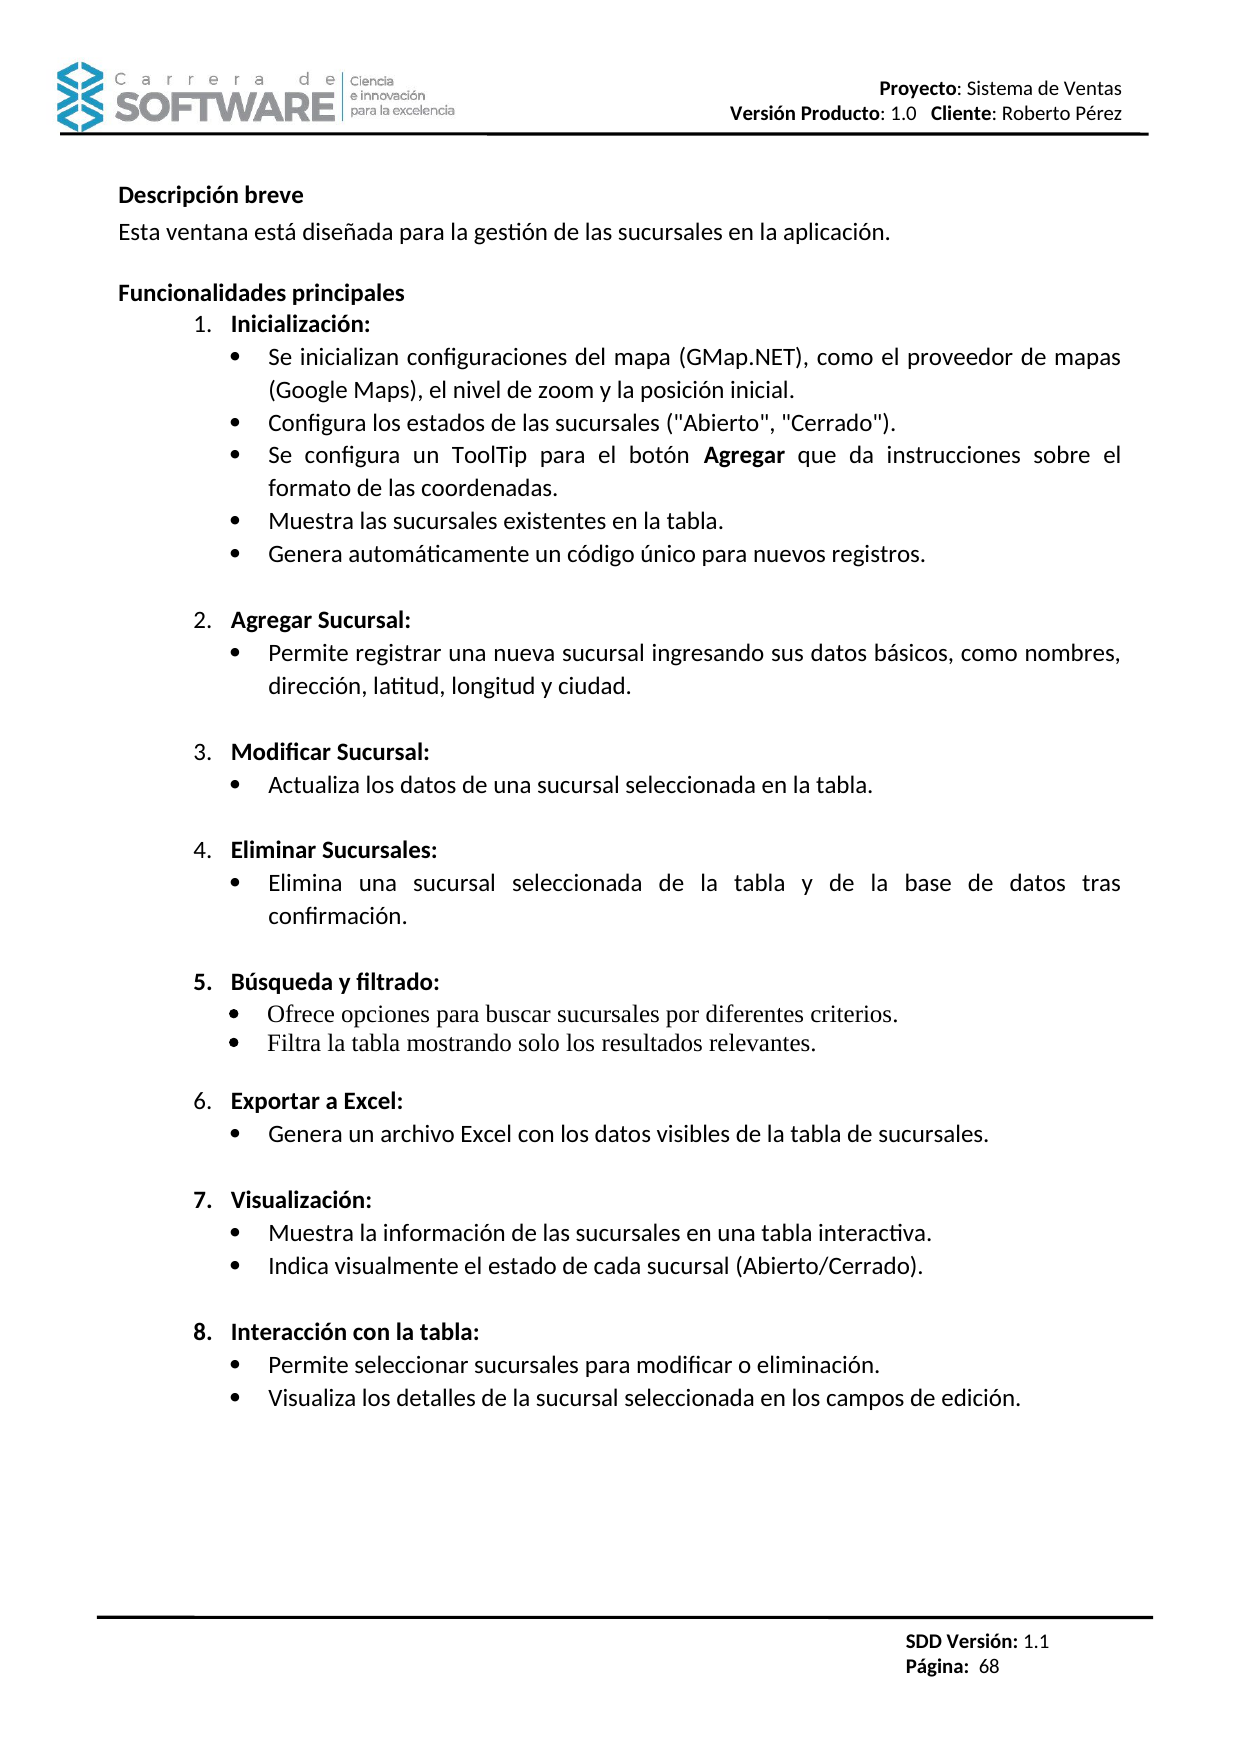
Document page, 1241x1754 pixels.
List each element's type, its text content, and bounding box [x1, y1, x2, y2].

text Esta ventana está diseñada para la gestión de las sucursales en la aplicación. [118, 216, 1122, 247]
list Búsqueda y filtrado: [193, 966, 1122, 997]
list Modificar Sucursal: [193, 736, 1122, 766]
list Genera un archivo Excel con los datos visibles de la tabla de sucursales. [231, 1118, 1122, 1149]
list Elimina una sucursal seleccionada de la tabla y de la base de datos tras confirmación. [231, 867, 1122, 931]
list Indica visualmente el estado de cada sucursal (Abierto/Cerrado). [231, 1250, 1122, 1281]
list Muestra la información de las sucursales en una tabla interactiva. [231, 1217, 1122, 1248]
list Visualiza los detalles de la sucursal seleccionada en los campos de edición. [231, 1382, 1122, 1412]
list Visualización: [193, 1184, 1122, 1215]
list Se inicializan configuraciones del mapa (GMap.NET), como el proveedor de mapas (Google Maps), el nivel de zoom y la posición inicial. [231, 341, 1122, 404]
list Permite seleccionar sucursales para modificar o eliminación. [231, 1349, 1122, 1379]
list Filtra la tabla mostrando solo los resultados relevantes. [229, 1028, 1122, 1057]
list Eliminar Sucursales: [193, 834, 1122, 865]
picture [46, 46, 461, 154]
subtitle Descripción breve [118, 179, 1122, 210]
list Interacción con la tabla: [193, 1316, 1122, 1346]
list Agregar Sucursal: [193, 604, 1122, 635]
list Inicialización: [193, 308, 1122, 338]
list Muestra las sucursales existentes en la tabla. [231, 505, 1122, 536]
list Ofrece opciones para buscar sucursales por diferentes criterios. [229, 999, 1122, 1028]
list Actualiza los datos de una sucursal seleccionada en la tabla. [231, 769, 1122, 799]
list Permite registrar una nueva sucursal ingresando sus datos básicos, como nombres, dirección, latitud, longitud y ciudad. [231, 637, 1122, 701]
text Funcionalidades principales [118, 277, 1122, 308]
list Exportar a Excel: [193, 1085, 1122, 1116]
list Configura los estados de las sucursales ("Abierto", "Cerrado"). [231, 407, 1122, 437]
list Se configura un ToolTip para el botón Agregar que da instrucciones sobre el formato de las coordenadas. [231, 439, 1122, 503]
list Genera automáticamente un código único para nuevos registros. [231, 538, 1122, 569]
